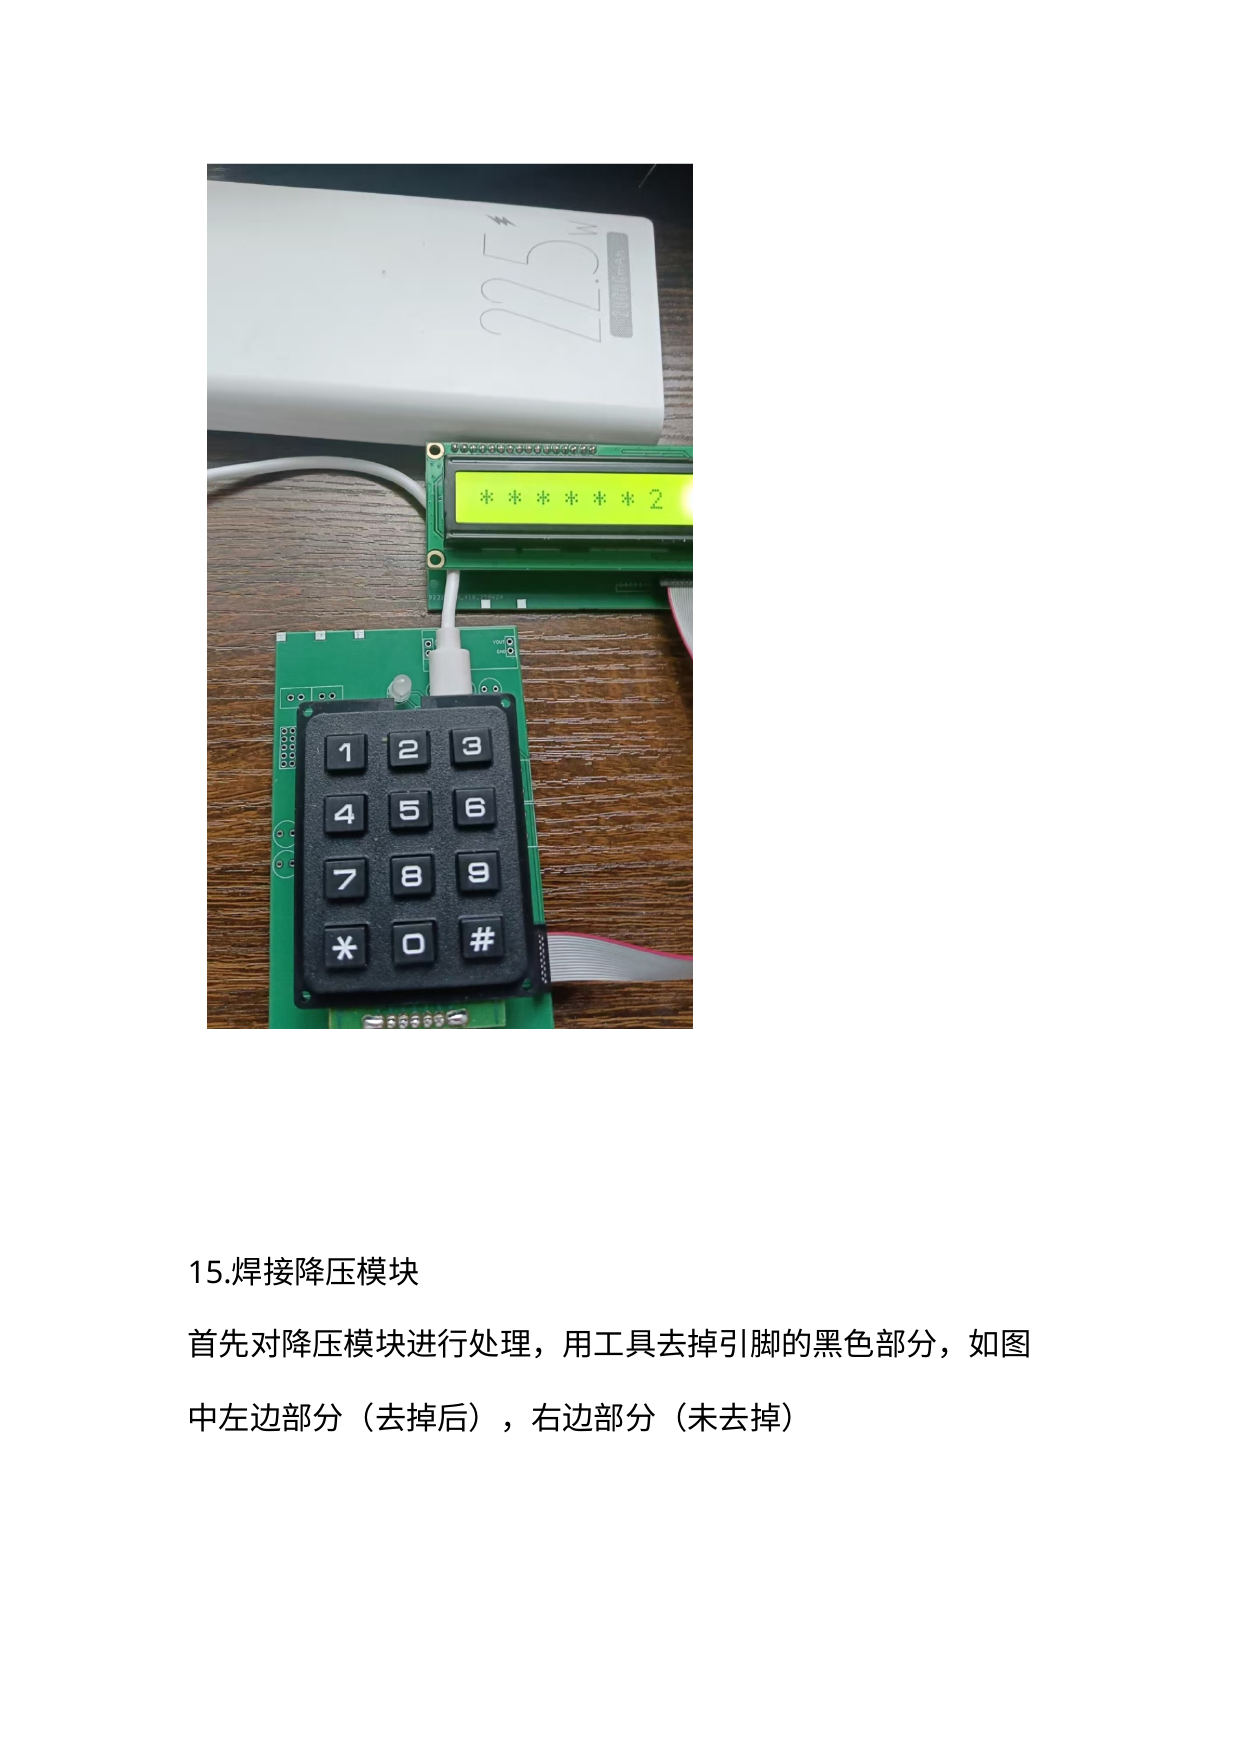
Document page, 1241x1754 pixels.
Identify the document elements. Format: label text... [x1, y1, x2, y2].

picture [207, 165, 693, 1029]
text 15.焊接降压模块 [187, 1237, 1053, 1302]
text 首先对降压模块进行处理，用工具去掉引脚的黑色部分，如图中左边部分（去掉后），右边部分（未去掉） [187, 1309, 1053, 1448]
